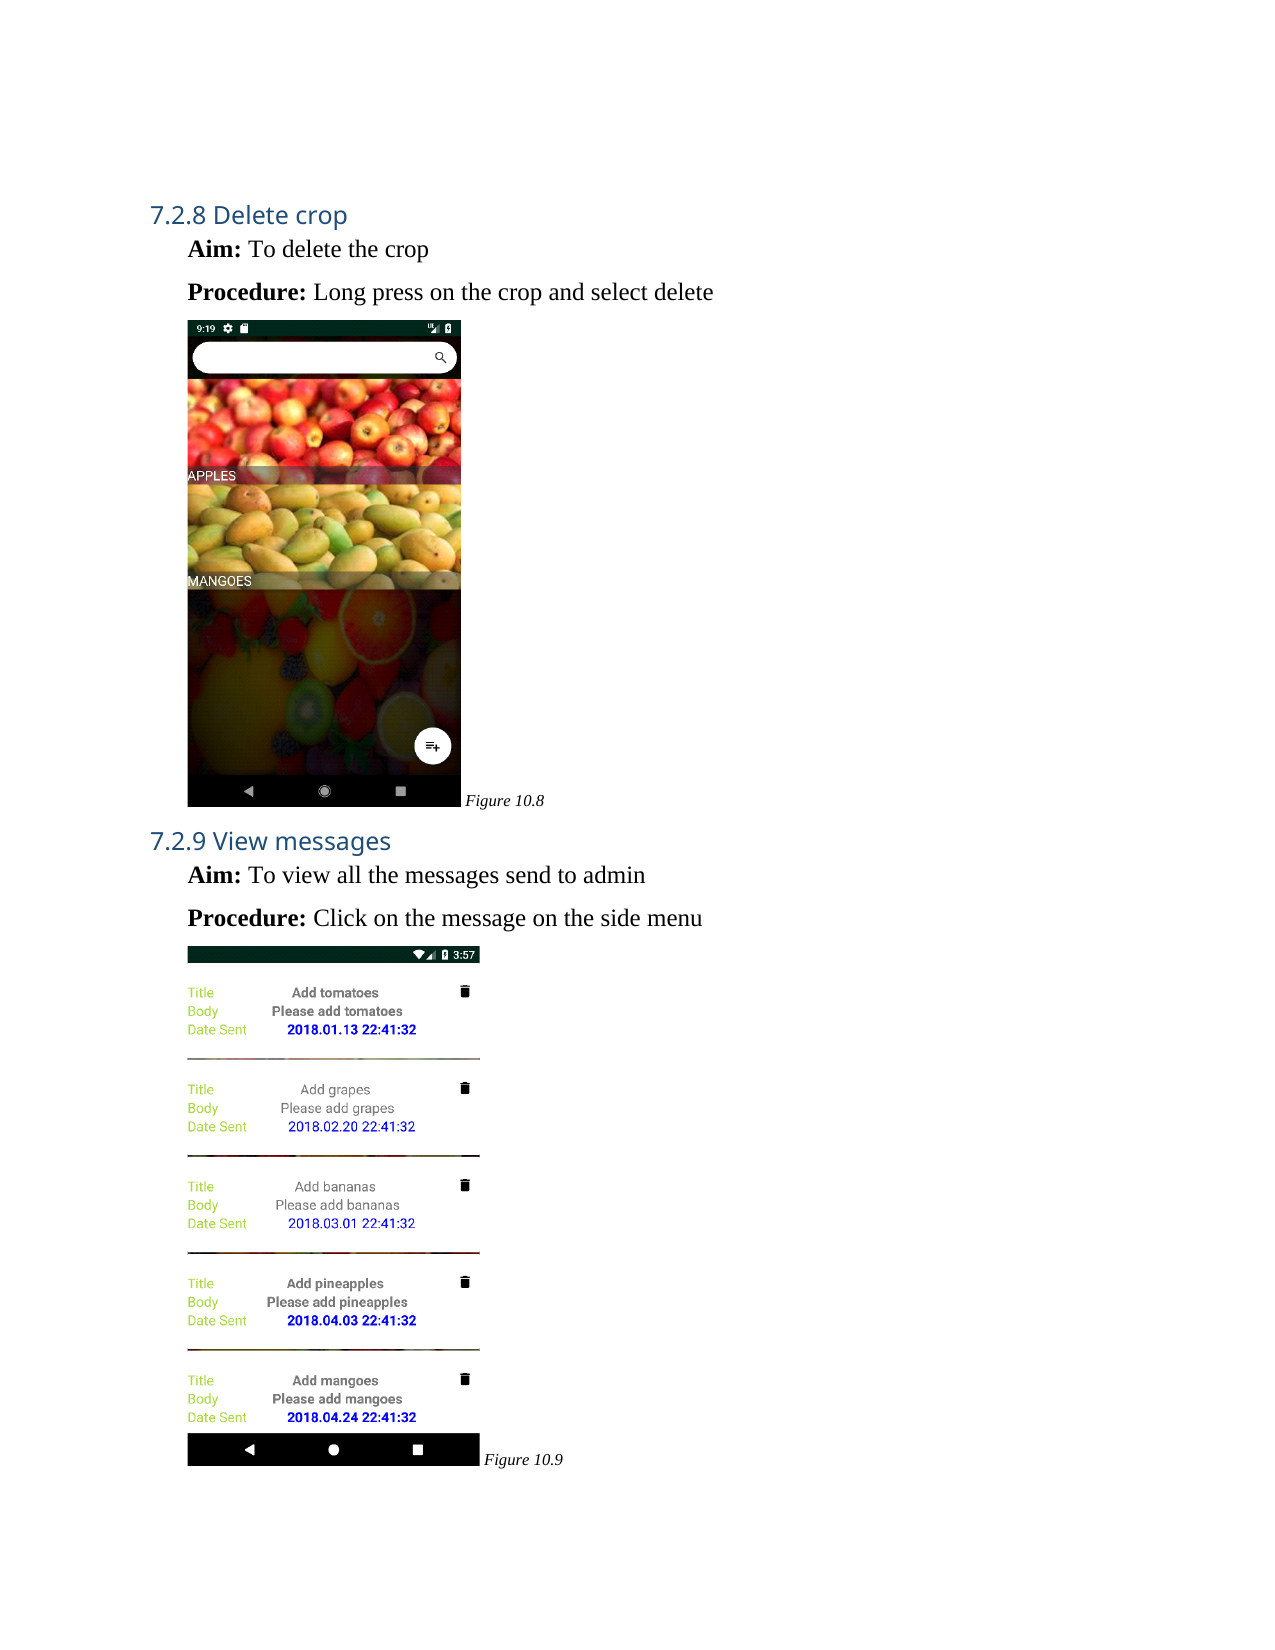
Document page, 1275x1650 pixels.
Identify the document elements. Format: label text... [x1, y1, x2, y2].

picture [187, 320, 461, 807]
text Procedure: Long press on the crop and select delete [150, 277, 1125, 306]
picture [187, 946, 480, 1466]
text Aim: To delete the crop [150, 234, 1125, 263]
text 7.2.9 View messages [150, 823, 1125, 858]
text Aim: To view all the messages send to admin [150, 860, 1125, 889]
text 7.2.8 Delete crop [150, 197, 1125, 231]
text Procedure: Click on the message on the side menu [150, 903, 1125, 932]
